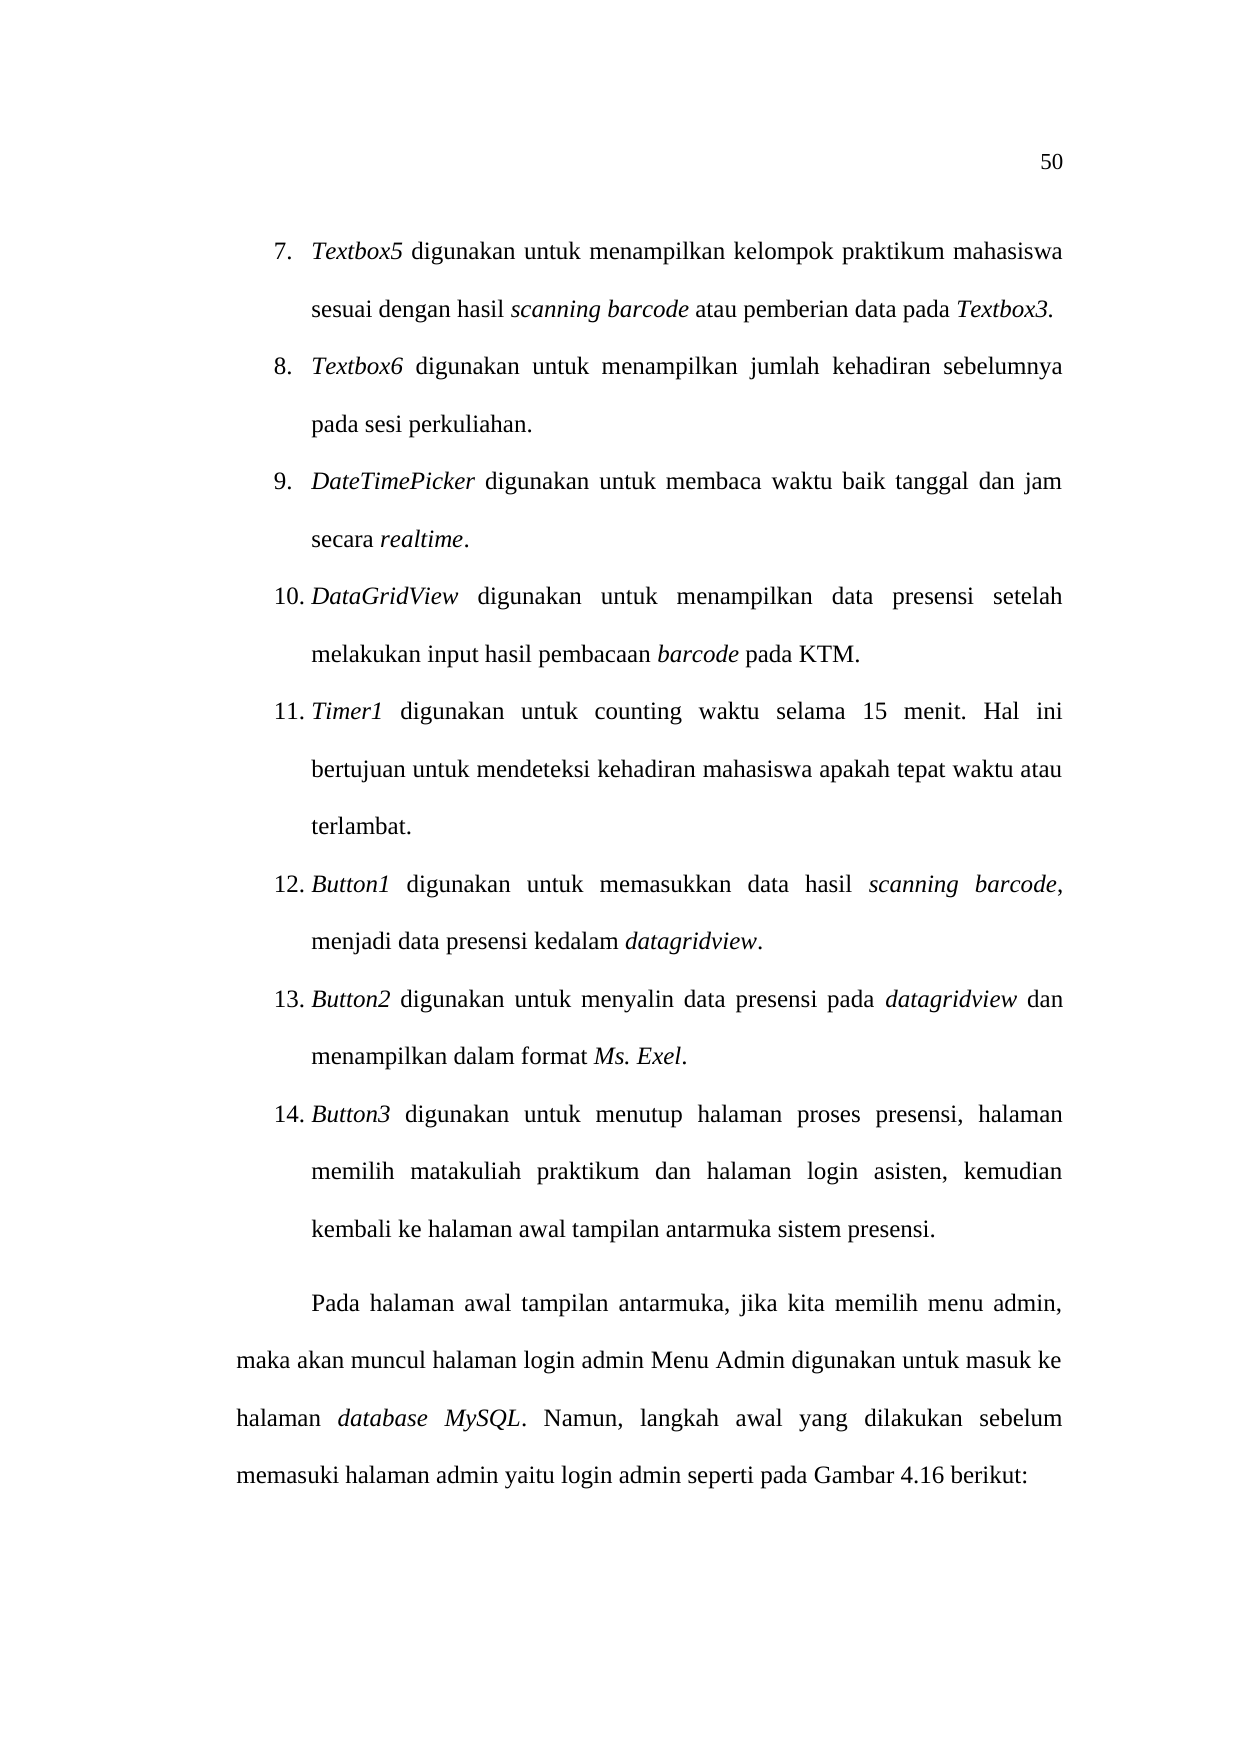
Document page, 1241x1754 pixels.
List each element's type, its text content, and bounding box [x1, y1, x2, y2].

list Button3 digunakan untuk menutup halaman proses presensi, halaman memilih matakuliah praktikum dan halaman login asisten, kemudian kembali ke halaman awal tampilan antarmuka sistem presensi. [274, 1099, 1063, 1242]
list Textbox6 digunakan untuk menampilkan jumlah kehadiran sebelumnya pada sesi perkuliahan. [274, 351, 1063, 437]
list Textbox5 digunakan untuk menampilkan kelompok praktikum mahasiswa sesuai dengan hasil scanning barcode atau pemberian data pada Textbox3. [274, 236, 1063, 322]
list Button1 digunakan untuk memasukkan data hasil scanning barcode, menjadi data presensi kedalam datagridview. [274, 869, 1063, 955]
list Timer1 digunakan untuk counting waktu selama 15 menit. Hal ini bertujuan untuk mendeteksi kehadiran mahasiswa apakah tepat waktu atau terlambat. [274, 696, 1063, 840]
list DataGridView digunakan untuk menampilkan data presensi setelah melakukan input hasil pembacaan barcode pada KTM. [274, 581, 1063, 667]
list DateTimePicker digunakan untuk membaca waktu baik tanggal dan jam secara realtime. [274, 466, 1063, 552]
list Button2 digunakan untuk menyalin data presensi pada datagridview dan menampilkan dalam format Ms. Exel. [274, 984, 1063, 1070]
text Pada halaman awal tampilan antarmuka, jika kita memilih menu admin, maka akan muncul halaman login admin Menu Admin digunakan untuk masuk ke halaman database MySQL. Namun, langkah awal yang dilakukan sebelum memasuki halaman admin yaitu login admin seperti pada Gambar 4.16 berikut: [236, 1288, 1063, 1489]
